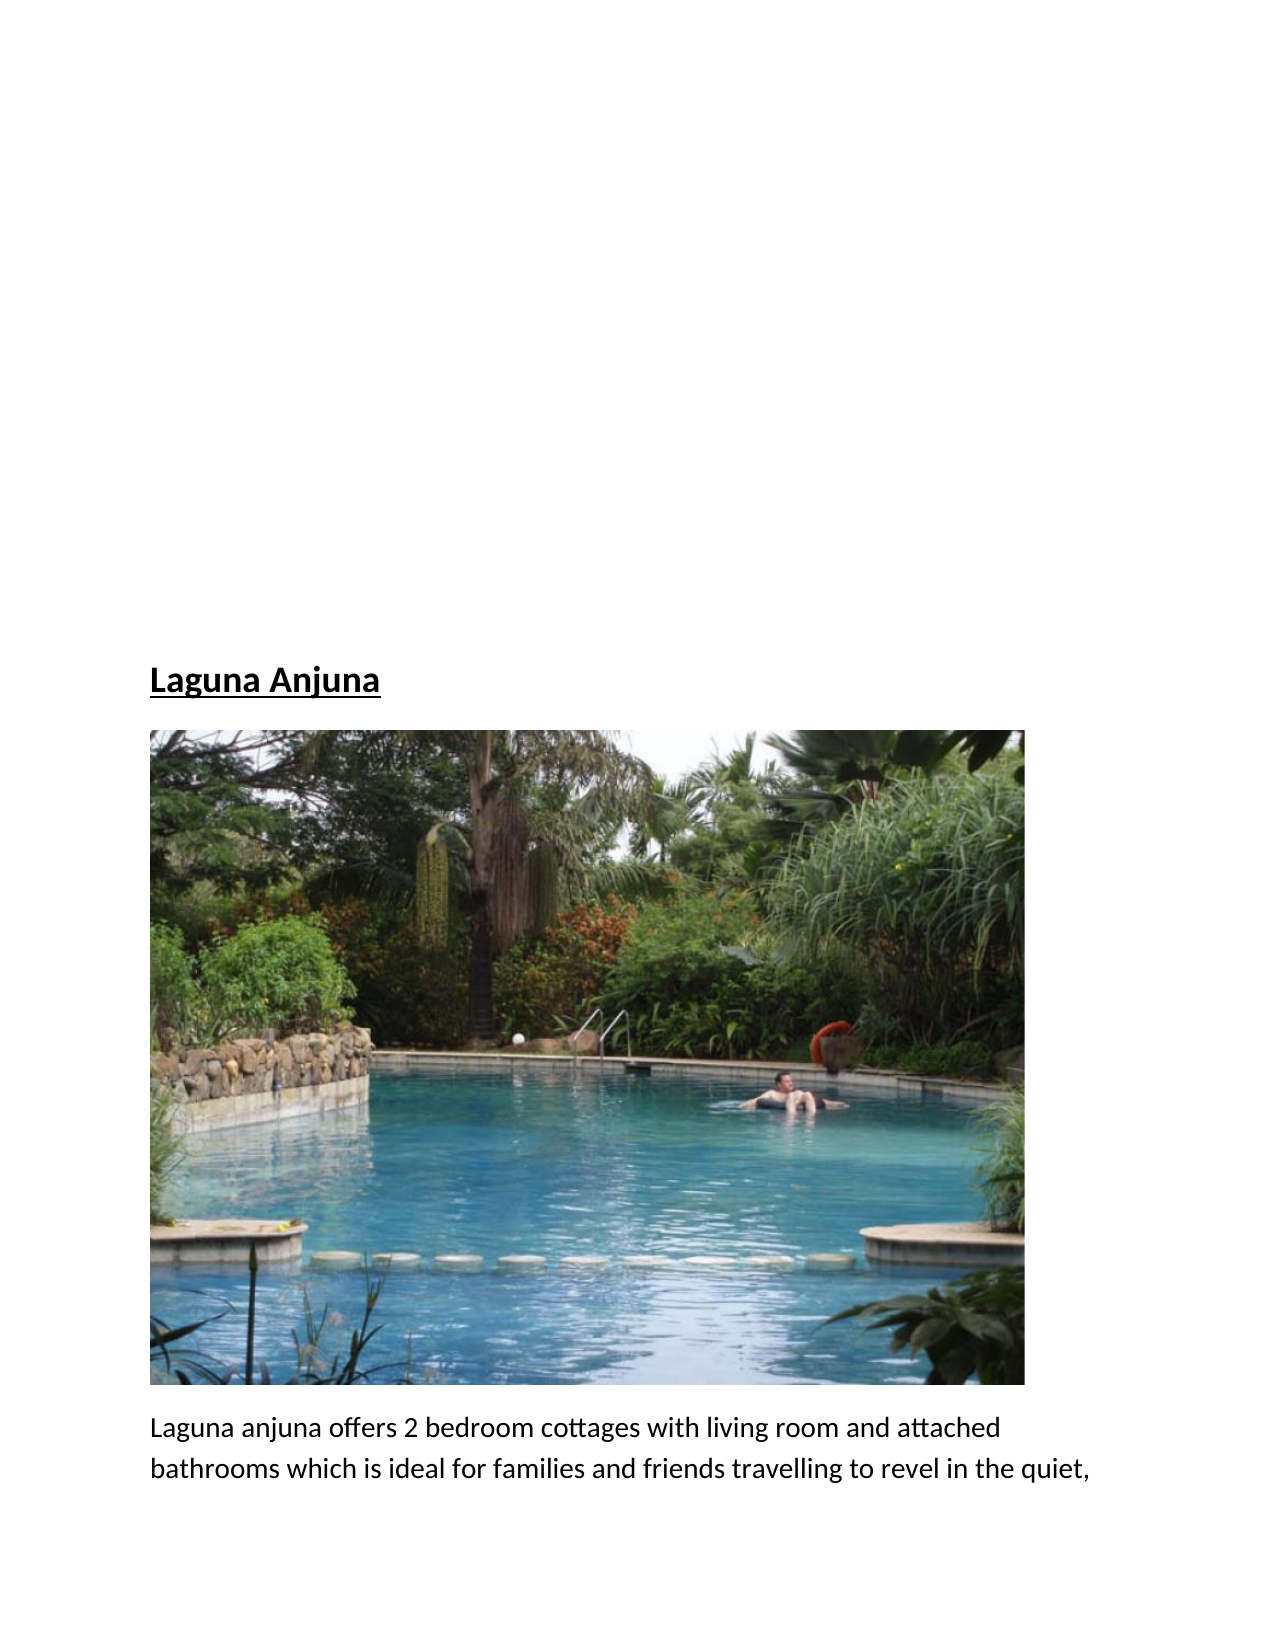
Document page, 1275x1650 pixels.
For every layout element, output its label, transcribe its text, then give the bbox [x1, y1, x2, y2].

picture [150, 730, 1025, 1385]
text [150, 1409, 1125, 1486]
text Laguna Anjuna [150, 656, 1125, 702]
